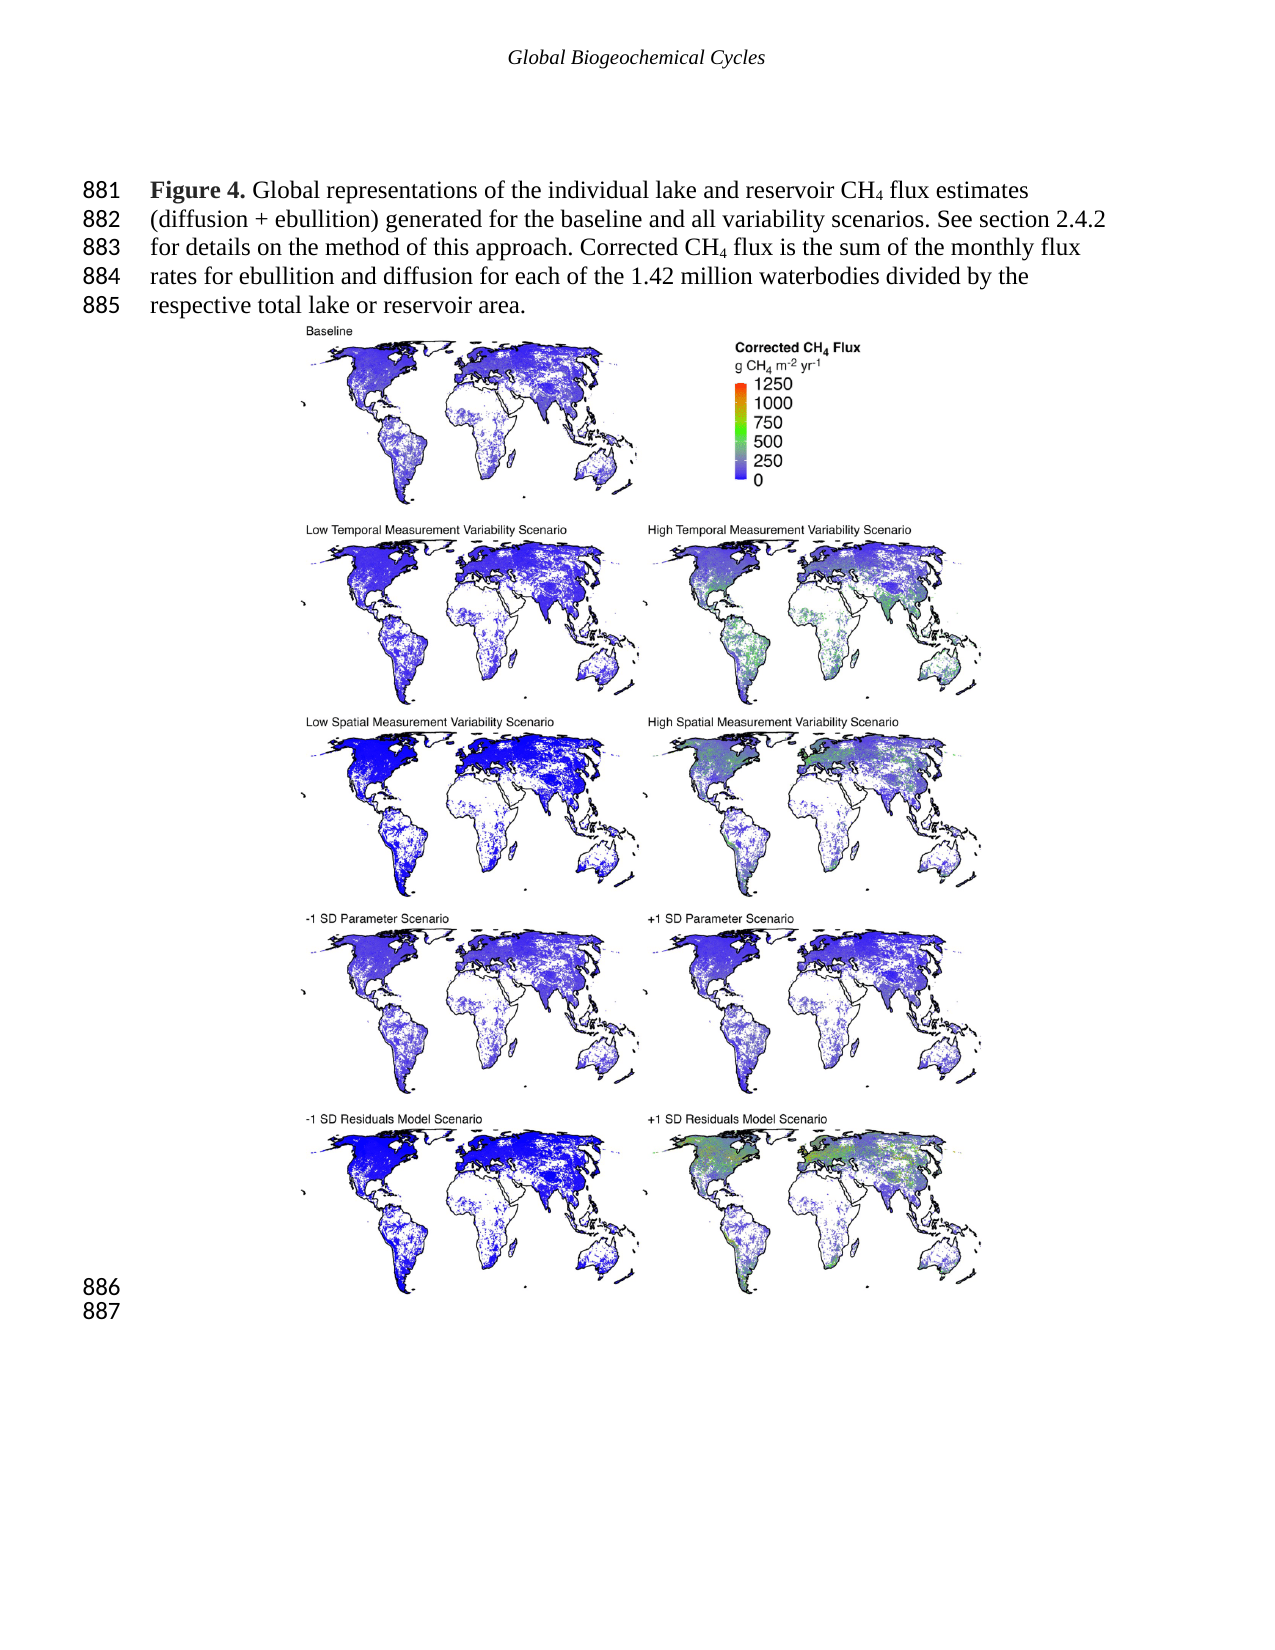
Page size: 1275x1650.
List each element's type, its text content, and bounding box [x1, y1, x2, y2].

text Figure 4. Global representations of the individual lake and reservoir CH4 flux estimates (diffusion + ebullition) generated for the baseline and all variability scenarios. See section 2.4.2 for details on the method of this approach. Corrected CH4 flux is the sum of the monthly flux rates for ebullition and diffusion for each of the 1.42 million waterbodies divided by the respective total lake or reservoir area. [150, 175, 1125, 319]
picture [271, 318, 1004, 1296]
